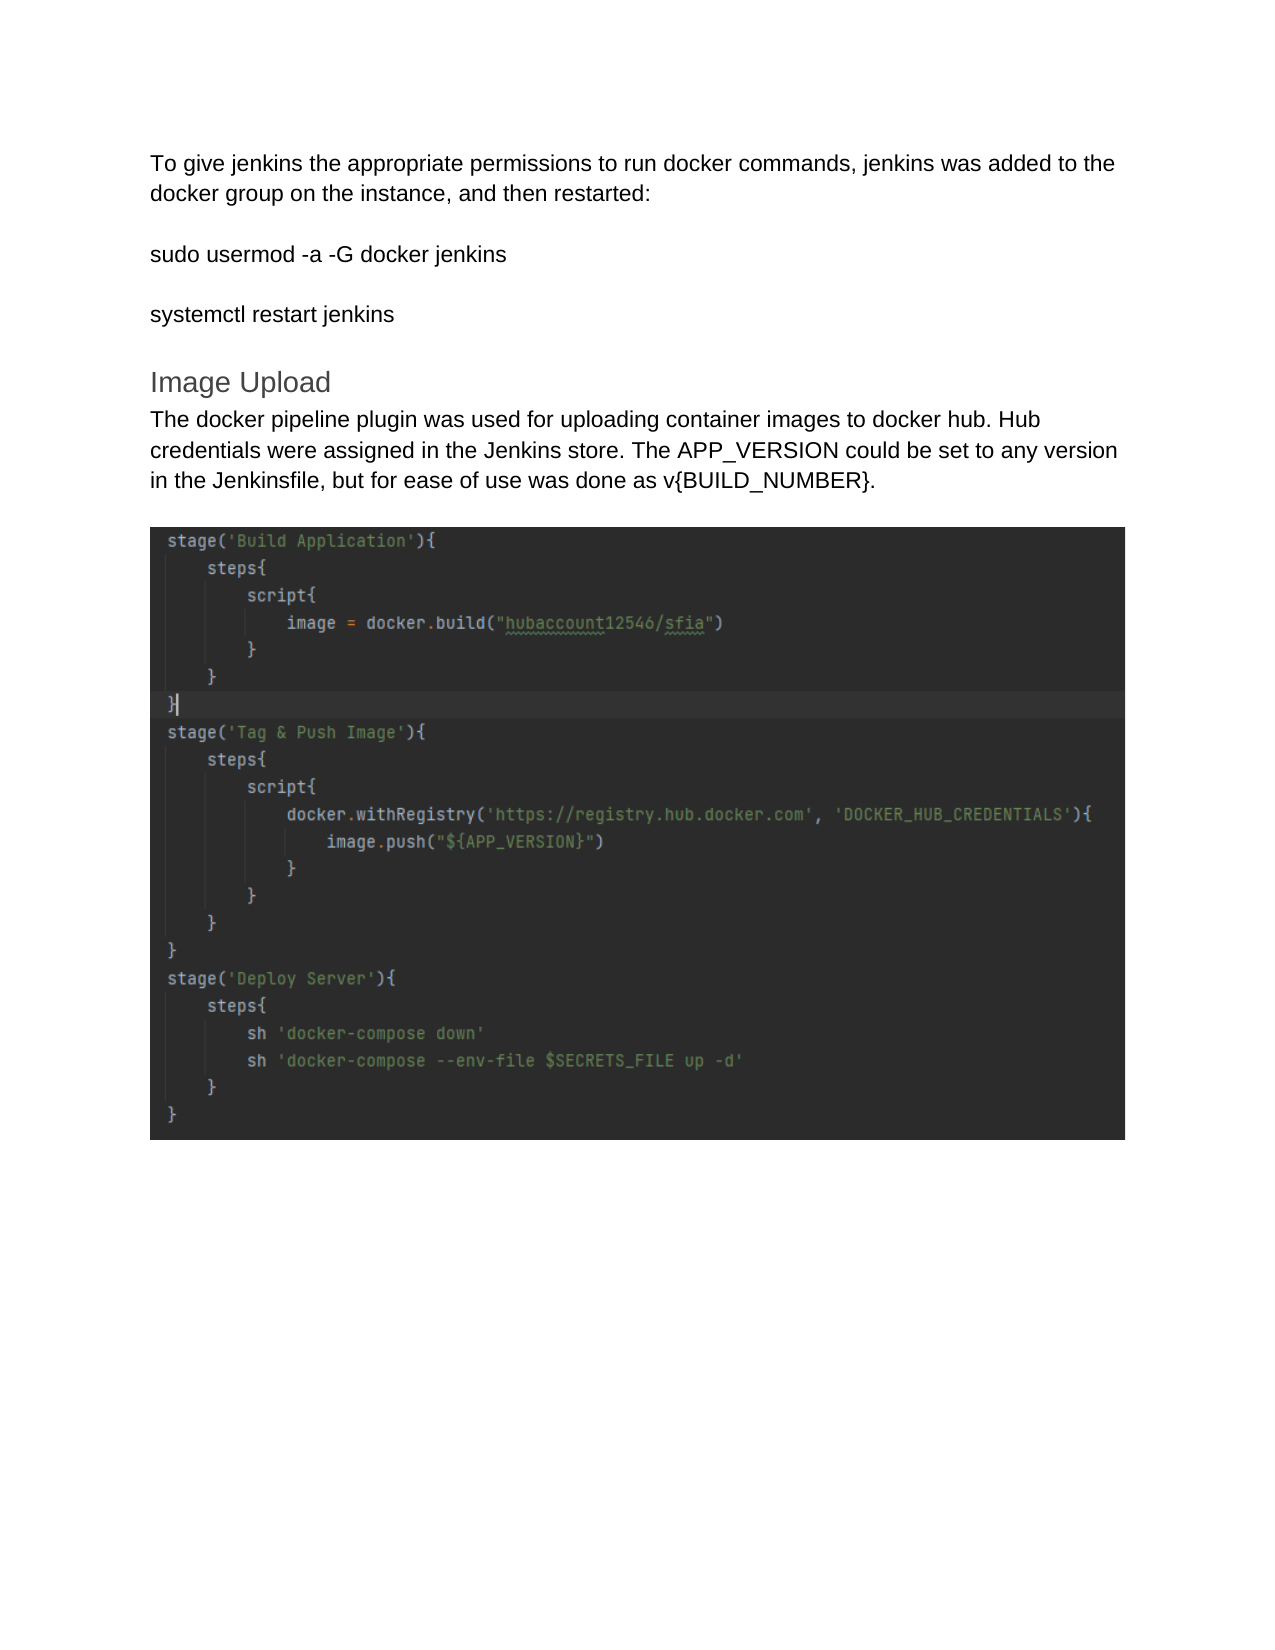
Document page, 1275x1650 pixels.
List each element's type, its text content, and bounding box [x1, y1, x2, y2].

text systemctl restart jenkins [150, 301, 1125, 327]
subtitle Image Upload [150, 364, 1125, 398]
text sudo usermod -a -G docker jenkins [150, 241, 1125, 267]
text The docker pipeline plugin was used for uploading container images to docker hub. Hub credentials were assigned in the Jenkins store. The APP_VERSION could be set to any version in the Jenkinsfile, but for ease of use was done as v{BUILD_NUMBER}. [150, 406, 1125, 493]
picture [150, 527, 1125, 1140]
text To give jenkins the appropriate permissions to run docker commands, jenkins was added to the docker group on the instance, and then restarted: [150, 150, 1125, 207]
